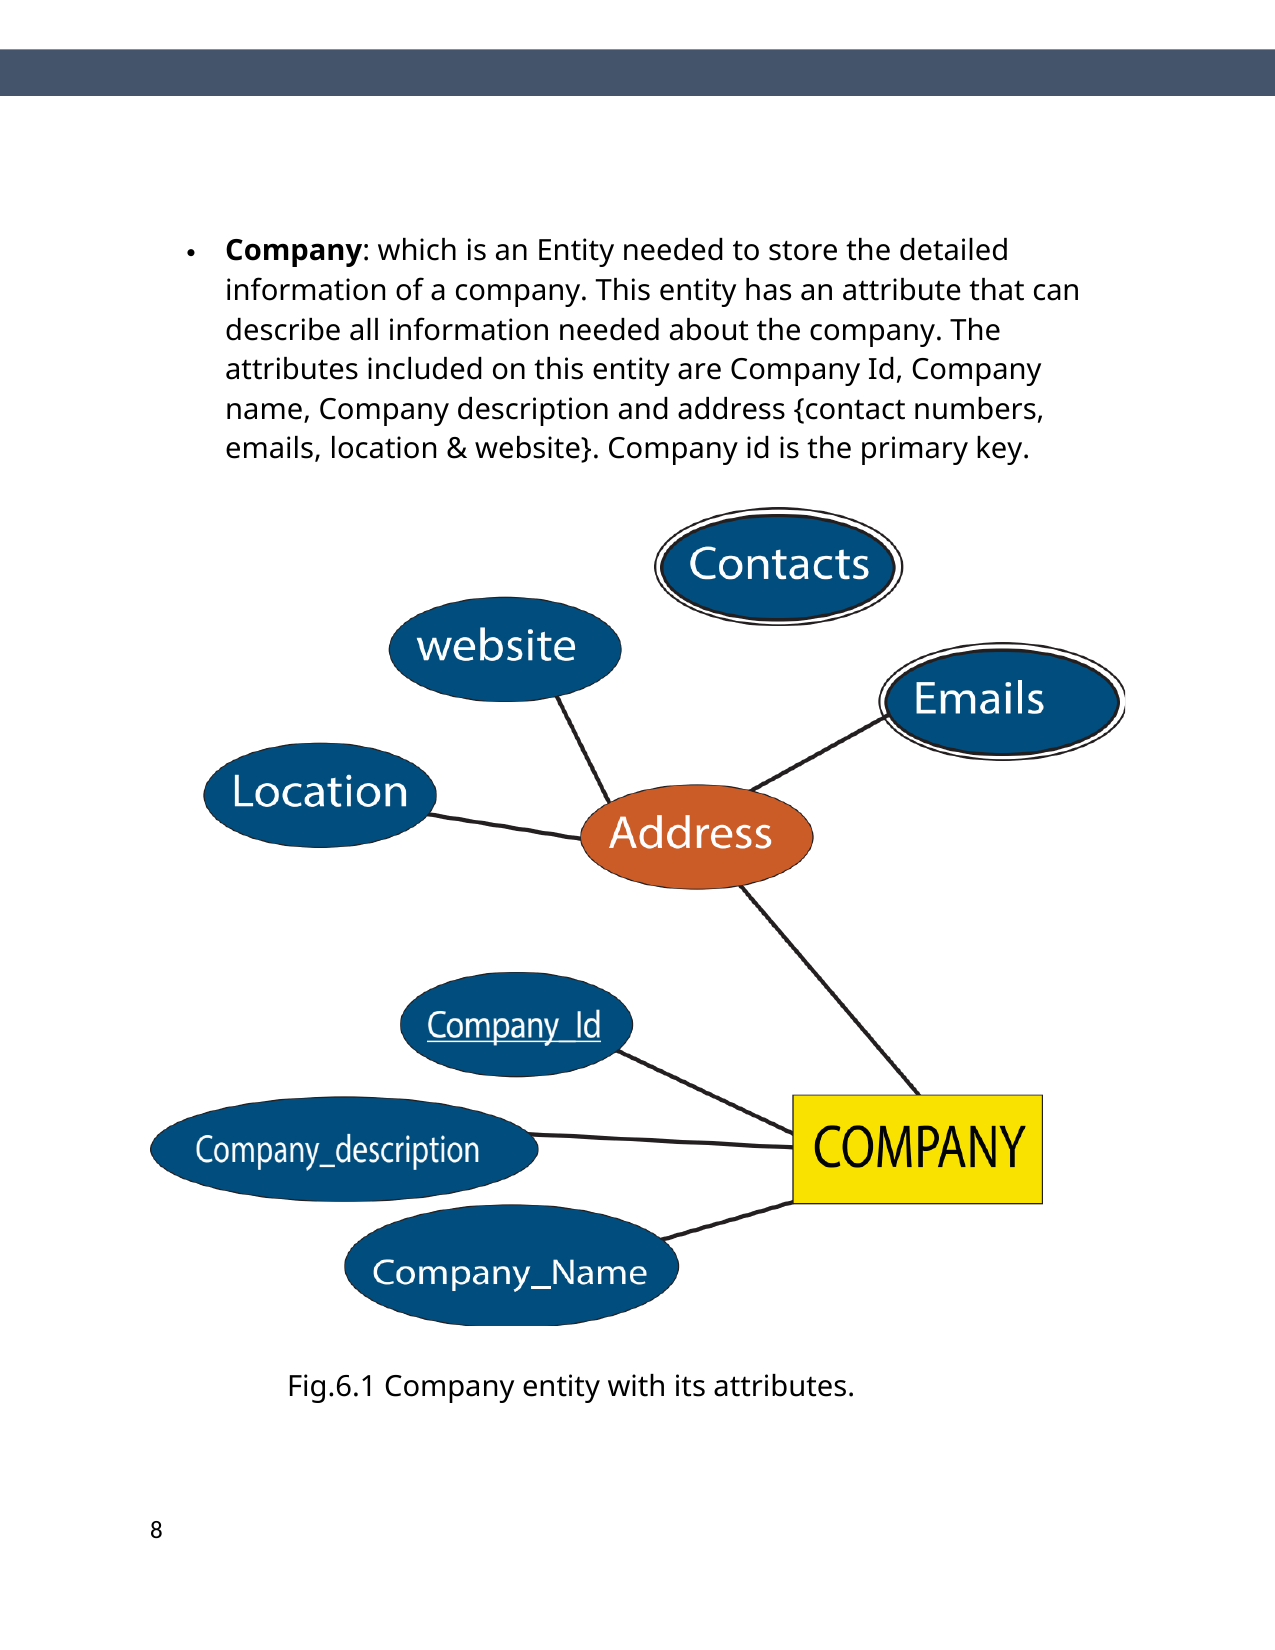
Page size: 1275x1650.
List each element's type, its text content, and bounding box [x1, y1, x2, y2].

list Company: which is an Entity needed to store the detailed information of a company. This entity has an attribute that can describe all information needed about the company. The attributes included on this entity are Company Id, Company name, Company description and address {contact numbers, emails, location & website}. Company id is the primary key. [187, 229, 1125, 467]
text Fig.6.1 Company entity with its attributes. [150, 1366, 1125, 1405]
